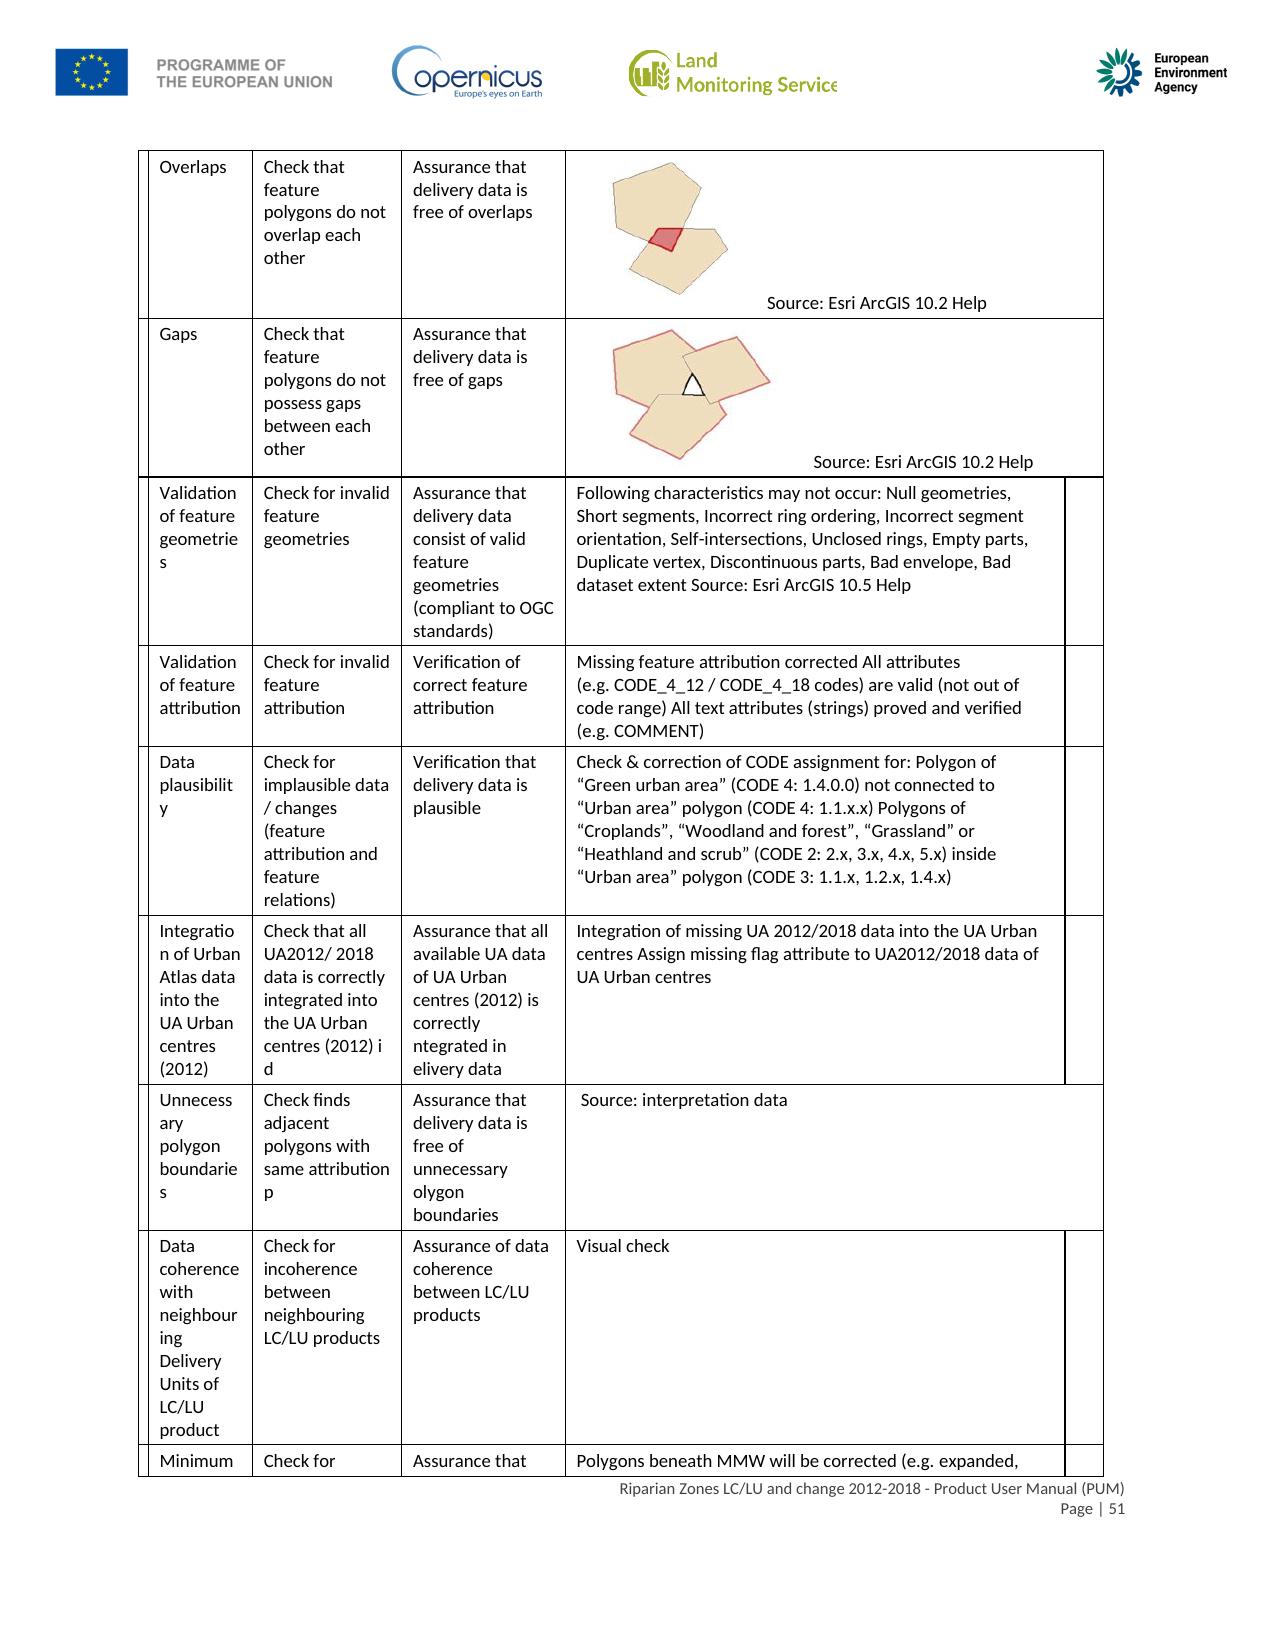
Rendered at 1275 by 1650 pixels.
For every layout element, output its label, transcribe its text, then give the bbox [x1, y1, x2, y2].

table_cell Data plausibility [149, 747, 252, 914]
table_cell Assurance that delivery data consist of valid feature geometries (compliant to OGC standards) [402, 478, 565, 645]
table_cell Data coherence with neighbouring Delivery Units of LC/LU product [149, 1231, 252, 1444]
table_cell Source: interpretation data [566, 1085, 1103, 1229]
table_cell Visual check [566, 1231, 1064, 1444]
table_cell Integration of Urban Atlas data into the UA Urban centres (2012) [149, 916, 252, 1083]
table_cell Following characteristics may not occur: Null geometries, Short segments, Incorrect ring ordering, Incorrect segment orientation, Self-intersections, Unclosed rings, Empty parts, Duplicate vertex, Discontinuous parts, Bad envelope, Bad dataset extent Source: Esri ArcGIS 10.5 Help [566, 478, 1064, 645]
table_cell Check that feature polygons do not overlap each other [253, 151, 401, 318]
table_cell Check that all UA2012/ 2018 data is correctly integrated into the UA Urban centres (2012) i d [253, 916, 401, 1083]
table_cell Check finds adjacent polygons with same attribution p [253, 1085, 401, 1229]
picture [1094, 46, 1228, 97]
table_cell [1066, 478, 1103, 645]
table_cell Gaps [149, 319, 252, 476]
table_cell Assurance that delivery data is free of overlaps [402, 151, 565, 318]
table_cell Validation of feature geometries [149, 478, 252, 645]
table_cell Assurance that delivery data is free of unnecessary olygon boundaries [402, 1085, 565, 1229]
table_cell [253, 1445, 401, 1476]
table_cell Check for implausible data / changes (feature attribution and feature relations) [253, 747, 401, 914]
table_cell [1066, 1445, 1103, 1476]
picture [628, 50, 837, 97]
table_cell Overlaps [149, 151, 252, 318]
table_cell [1066, 1231, 1103, 1444]
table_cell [566, 1445, 1064, 1476]
picture [595, 154, 744, 310]
table_cell Check that feature polygons do not possess gaps between each other [253, 319, 401, 476]
table_cell Assurance that all available UA data of UA Urban centres (2012) is correctly ntegrated in elivery data [402, 916, 565, 1083]
table_cell Assurance of data coherence between LC/LU products [402, 1231, 565, 1444]
table_cell Validation of feature attribution [149, 646, 252, 746]
table_cell Unnecessary polygon boundaries [149, 1085, 252, 1229]
picture [595, 322, 791, 468]
table_cell Assurance that delivery data is free of gaps [402, 319, 565, 476]
table_cell [1066, 916, 1103, 1083]
table_cell Source: Esri ArcGIS 10.2 Help [566, 319, 1103, 476]
table_cell Integration of missing UA 2012/2018 data into the UA Urban centres Assign missing flag attribute to UA2012/2018 data of UA Urban centres [566, 916, 1064, 1083]
table_cell Check for invalid feature geometries [253, 478, 401, 645]
table_cell Verification that delivery data is plausible [402, 747, 565, 914]
picture [29, 21, 351, 124]
table_cell Source: Esri ArcGIS 10.2 Help [566, 151, 1103, 318]
picture [371, 15, 560, 130]
table_cell Check & correction of CODE assignment for: Polygon of “Green urban area” (CODE 4: 1.4.0.0) not connected to “Urban area” polygon (CODE 4: 1.1.x.x) Polygons of “Croplands”, “Woodland and forest”, “Grassland” or “Heathland and scrub” (CODE 2: 2.x, 3.x, 4.x, 5.x) inside “Urban area” polygon (CODE 3: 1.1.x, 1.2.x, 1.4.x) [566, 747, 1064, 914]
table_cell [402, 1445, 565, 1476]
table_cell Check for invalid feature attribution [253, 646, 401, 746]
table_cell [1066, 747, 1103, 914]
table_cell Missing feature attribution corrected All attributes (e.g. CODE_4_12 / CODE_4_18 codes) are valid (not out of code range) All text attributes (strings) proved and verified (e.g. COMMENT) [566, 646, 1064, 746]
table_cell Check for incoherence between neighbouring LC/LU products [253, 1231, 401, 1444]
table_cell Verification of correct feature attribution [402, 646, 565, 746]
table_cell [1066, 646, 1103, 746]
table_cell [149, 1445, 252, 1476]
